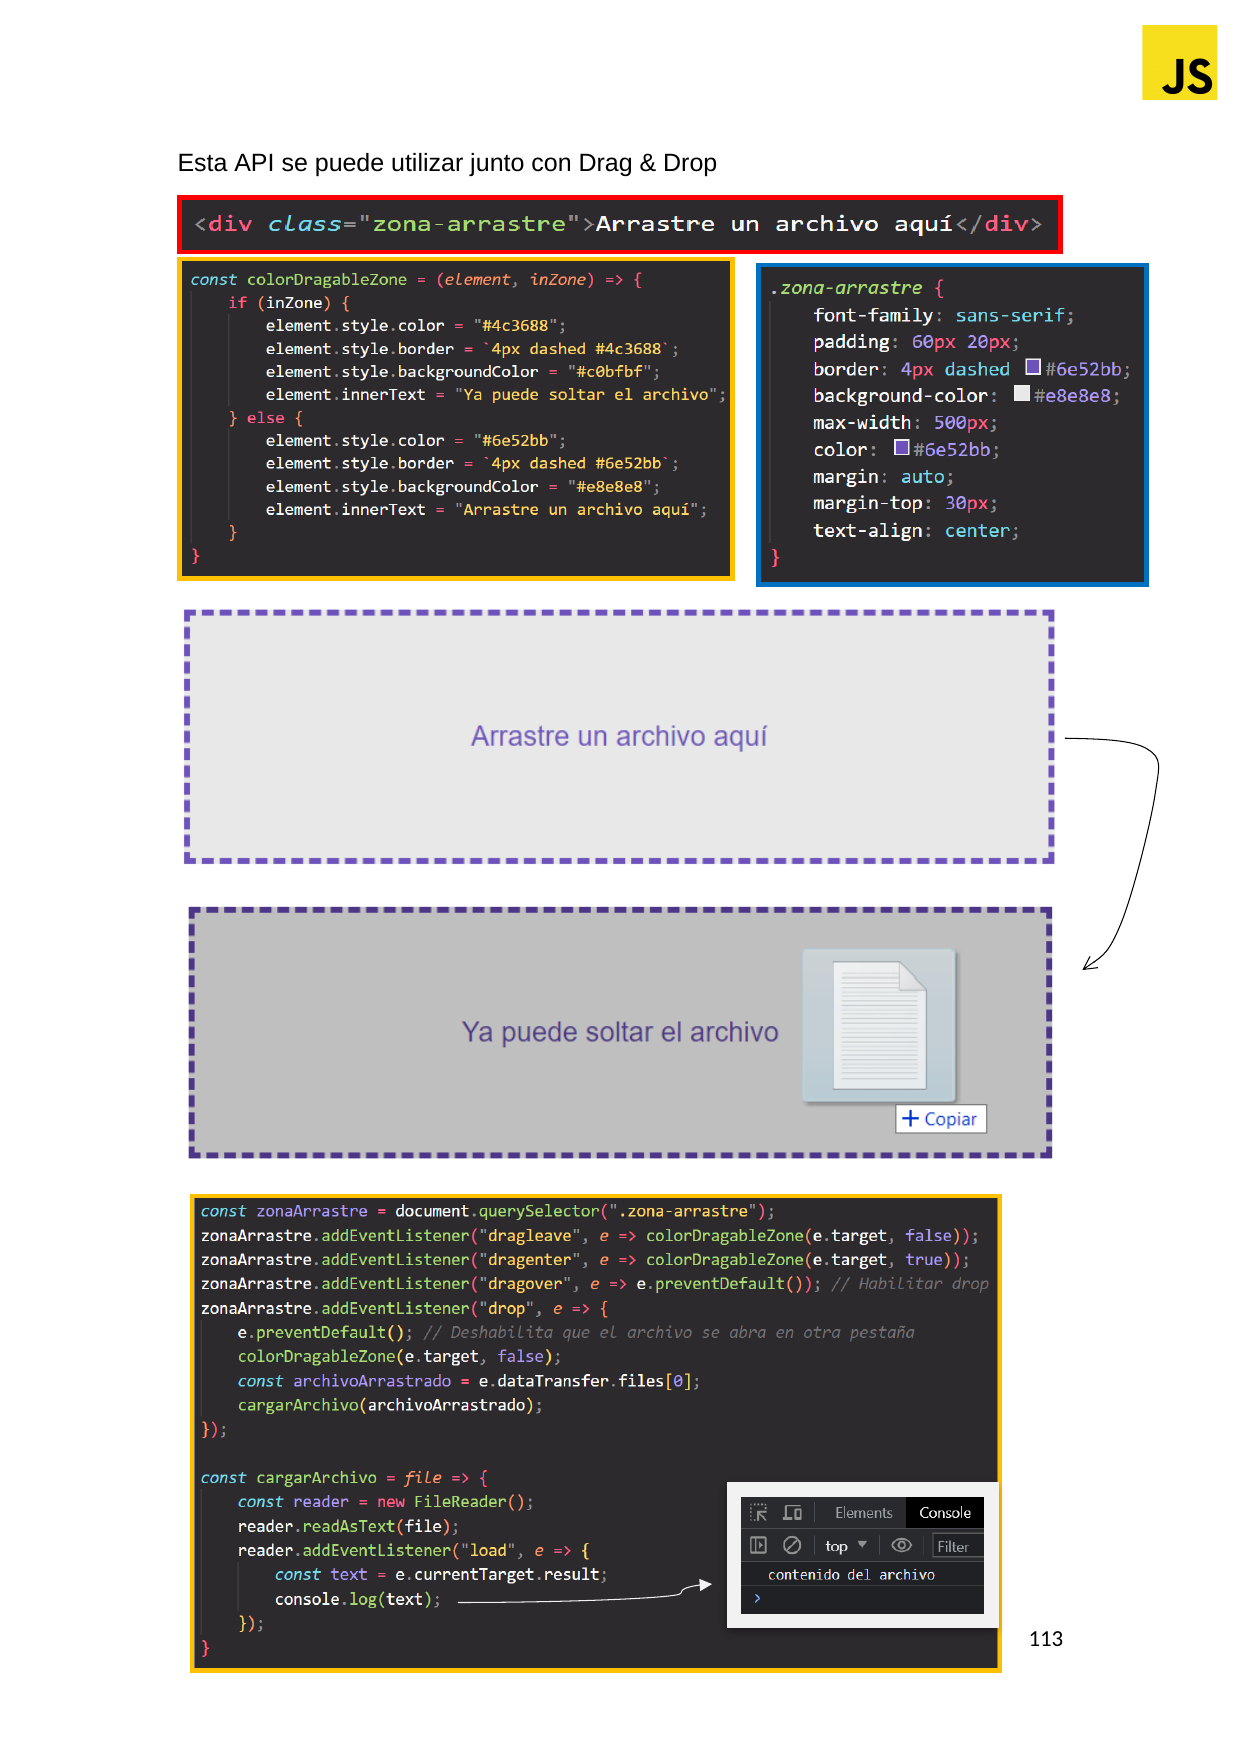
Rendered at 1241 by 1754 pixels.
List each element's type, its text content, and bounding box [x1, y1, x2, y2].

picture [177, 599, 1063, 876]
picture [761, 267, 1144, 582]
text Esta API se puede utilizar junto con Drag & Drop [177, 148, 783, 176]
picture [194, 1198, 998, 1668]
picture [741, 1497, 984, 1614]
picture [182, 200, 1058, 250]
picture [177, 894, 1063, 1175]
picture [182, 261, 730, 576]
picture [1142, 25, 1218, 100]
